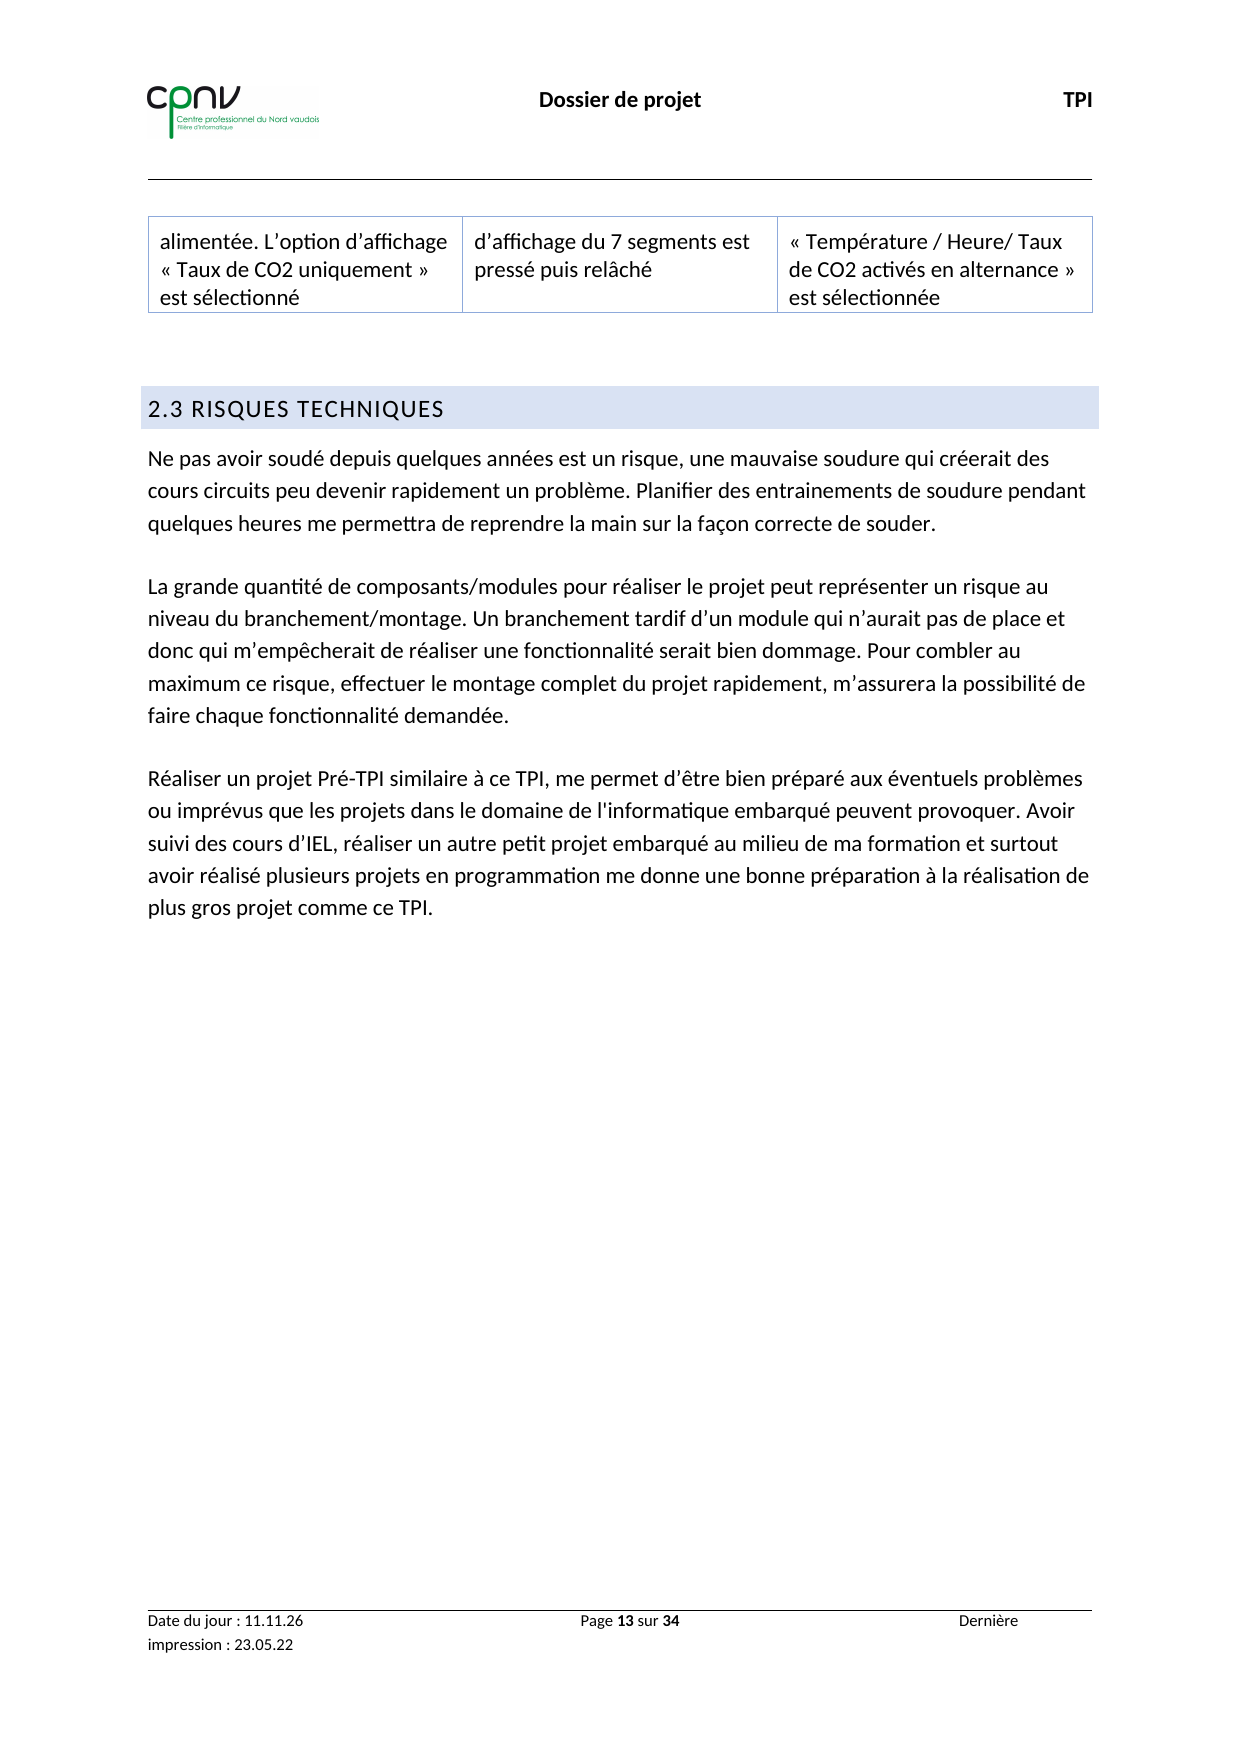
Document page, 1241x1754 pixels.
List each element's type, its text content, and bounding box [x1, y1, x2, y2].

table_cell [778, 217, 1092, 312]
subtitle 2.3 Risques techniques [148, 393, 1092, 423]
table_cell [149, 217, 462, 312]
text Ne pas avoir soudé depuis quelques années est un risque, une mauvaise soudure qui créerait des cours circuits peu devenir rapidement un problème. Planifier des entrainements de soudure pendant quelques heures me permettra de reprendre la main sur la façon correcte de souder. [148, 444, 1092, 537]
text Réaliser un projet Pré-TPI similaire à ce TPI, me permet d’être bien préparé aux éventuels problèmes ou imprévus que les projets dans le domaine de l'informatique embarqué peuvent provoquer. Avoir suivi des cours d’IEL, réaliser un autre petit projet embarqué au milieu de ma formation et surtout avoir réalisé plusieurs projets en programmation me donne une bonne préparation à la réalisation de plus gros projet comme ce TPI. [148, 764, 1092, 921]
picture [147, 86, 319, 139]
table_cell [463, 217, 777, 312]
text La grande quantité de composants/modules pour réaliser le projet peut représenter un risque au niveau du branchement/montage. Un branchement tardif d’un module qui n’aurait pas de place et donc qui m’empêcherait de réaliser une fonctionnalité serait bien dommage. Pour combler au maximum ce risque, effectuer le montage complet du projet rapidement, m’assurera la possibilité de faire chaque fonctionnalité demandée. [148, 572, 1092, 729]
